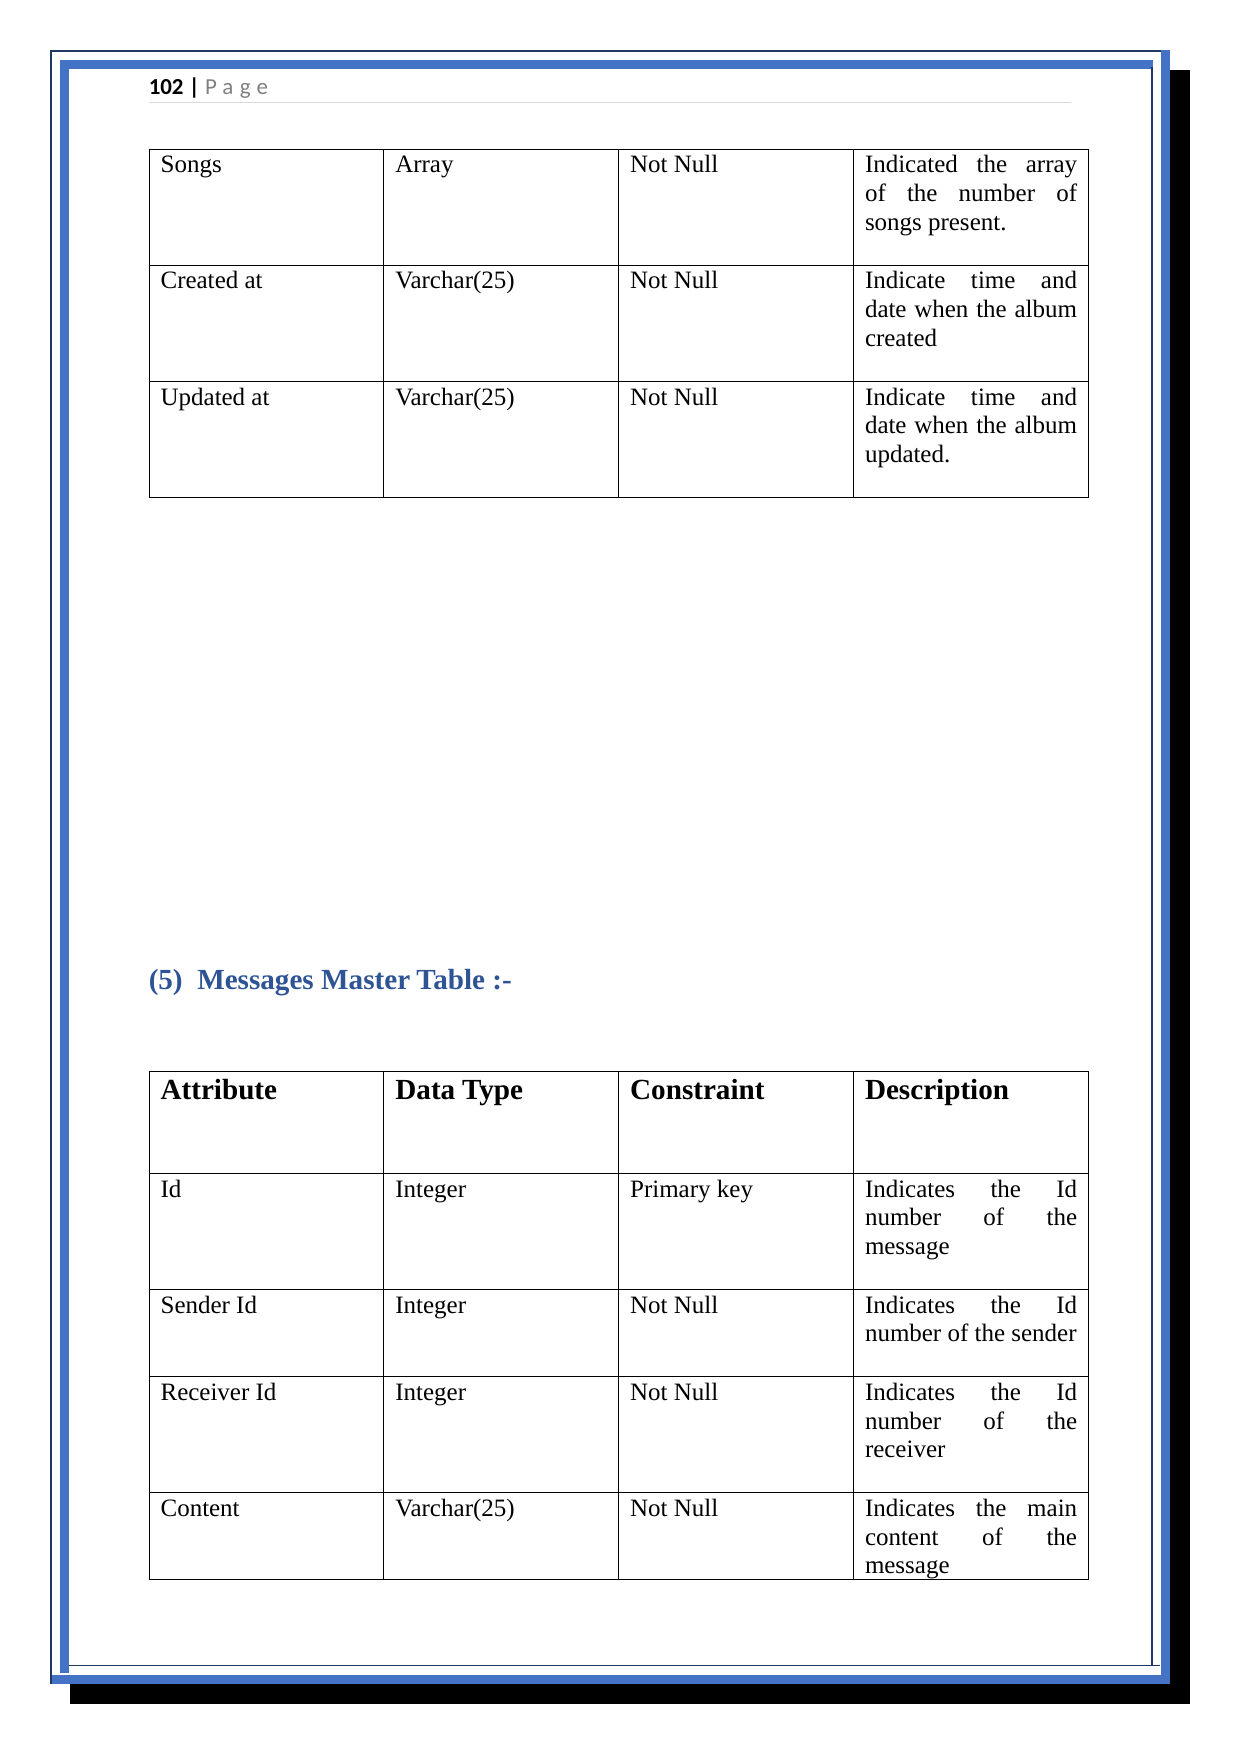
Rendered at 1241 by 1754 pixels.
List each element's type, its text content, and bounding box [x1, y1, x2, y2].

table_cell Not Null [619, 1290, 853, 1376]
table_cell Not Null [619, 1377, 853, 1492]
table_cell Songs [150, 150, 383, 264]
table_cell Indicates the Id number of the receiver [854, 1377, 1088, 1492]
table_cell Integer [384, 1377, 618, 1492]
table_cell Varchar(25) [384, 1493, 618, 1579]
table_cell Content [150, 1493, 383, 1579]
table_header Description [854, 1072, 1088, 1173]
table_cell Updated at [150, 382, 383, 497]
table_cell Indicates the Id number of the message [854, 1174, 1088, 1289]
table_cell Not Null [619, 266, 853, 381]
table_cell Id [150, 1174, 383, 1289]
table_cell Not Null [619, 150, 853, 264]
table_cell Receiver Id [150, 1377, 383, 1492]
table_cell Primary key [619, 1174, 853, 1289]
table_header Data Type [384, 1072, 618, 1173]
table_cell Integer [384, 1290, 618, 1376]
table_cell Sender Id [150, 1290, 383, 1376]
table_cell Created at [150, 266, 383, 381]
table_header Attribute [150, 1072, 383, 1173]
table_cell Not Null [619, 1493, 853, 1579]
table_cell Integer [384, 1174, 618, 1289]
table_cell Varchar(25) [384, 266, 618, 381]
table_cell Indicate time and date when the album updated. [854, 382, 1088, 497]
text (5) Messages Master Table :- [148, 962, 1071, 996]
table_cell Array [384, 150, 618, 264]
table_cell Indicates the Id number of the sender [854, 1290, 1088, 1376]
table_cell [854, 1493, 1088, 1579]
table_cell Indicate time and date when the album created [854, 266, 1088, 381]
table_cell Indicated the array of the number of songs present. [854, 150, 1088, 264]
table_cell Varchar(25) [384, 382, 618, 497]
table_cell Not Null [619, 382, 853, 497]
table_header Constraint [619, 1072, 853, 1173]
